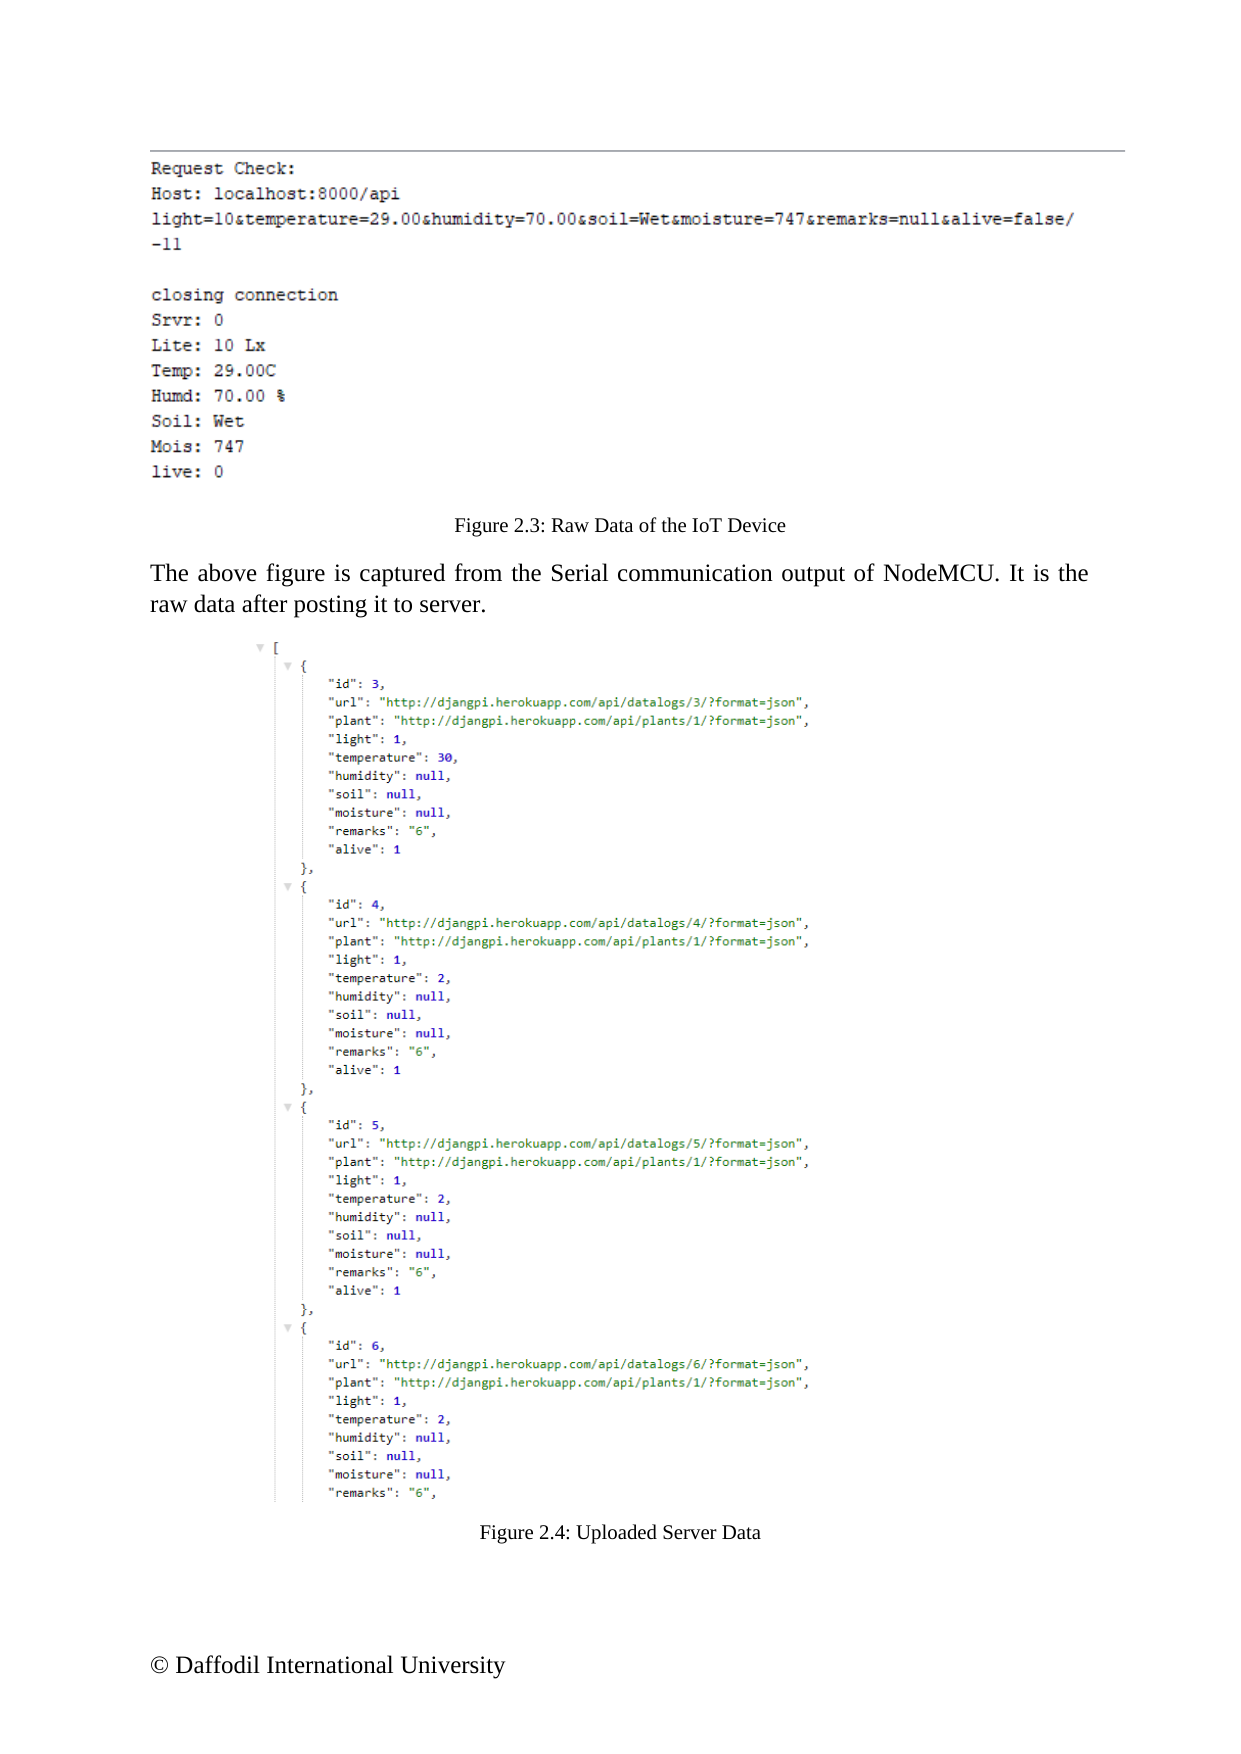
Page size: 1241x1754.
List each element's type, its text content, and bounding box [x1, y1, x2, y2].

text The above figure is captured from the Serial communication output of NodeMCU. It is the raw data after posting it to server. [150, 558, 1090, 617]
picture [150, 150, 1125, 494]
picture [252, 636, 988, 1502]
